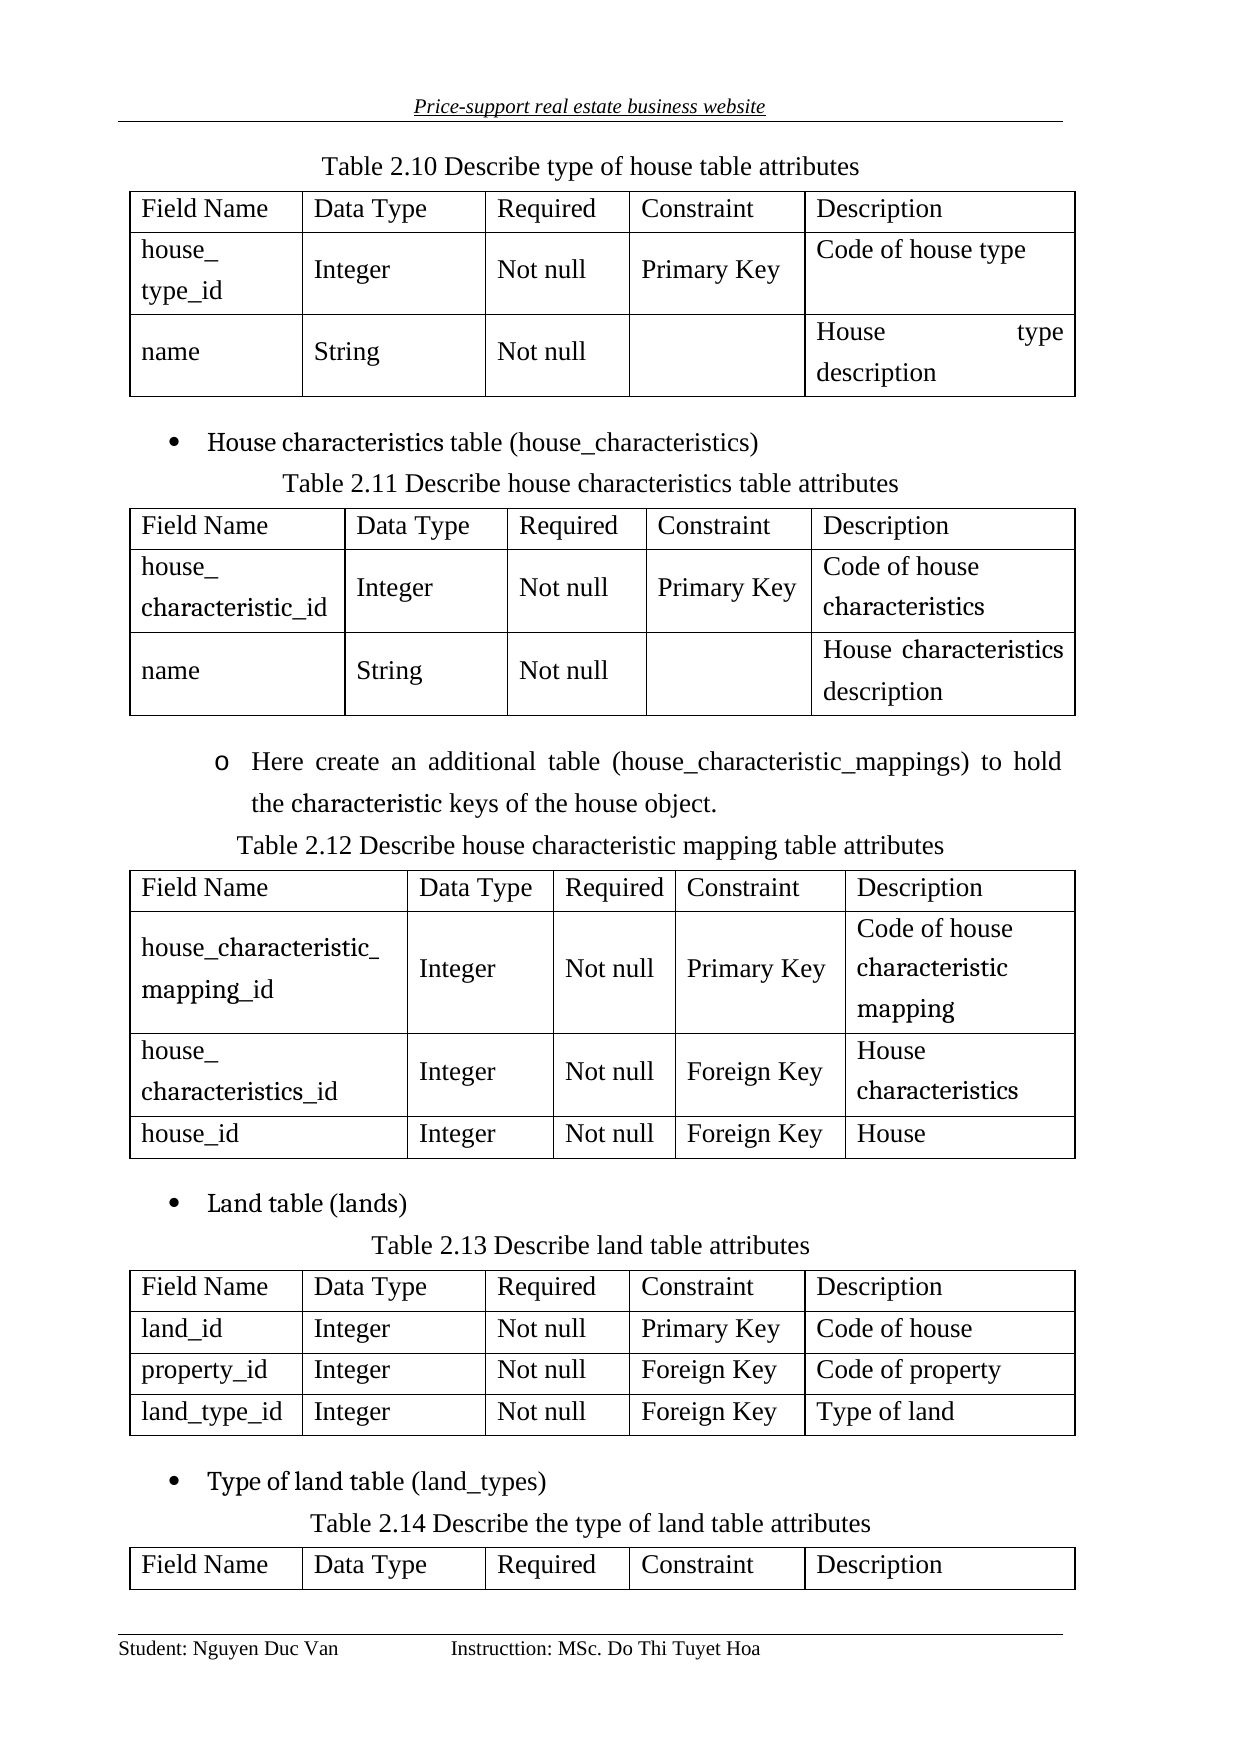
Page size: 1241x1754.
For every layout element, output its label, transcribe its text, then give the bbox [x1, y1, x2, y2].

table_cell Code of house characteristics [812, 550, 1074, 632]
table_cell Integer [346, 550, 507, 632]
table_header Constraint [630, 1271, 804, 1311]
table_cell Foreign Key [630, 1354, 804, 1394]
table_cell Not null [554, 1034, 675, 1116]
table_cell Code of property [806, 1354, 1074, 1394]
table_cell Integer [303, 1354, 485, 1394]
table_cell name [131, 315, 302, 396]
table_header Description [846, 871, 1074, 911]
table_cell Primary Key [647, 550, 811, 632]
table_header Data Type [303, 192, 485, 232]
table_header Data Type [303, 1271, 485, 1311]
table_cell Code of house [806, 1312, 1074, 1352]
table_cell house_id [131, 1117, 407, 1158]
table_cell Primary Key [630, 233, 804, 314]
table_cell land_id [131, 1312, 302, 1352]
table_header Required [508, 509, 646, 549]
table_header Data Type [303, 1548, 485, 1589]
table_cell Primary Key [676, 912, 845, 1033]
table_cell Integer [408, 1117, 553, 1158]
table_cell Integer [303, 1312, 485, 1352]
table_header Data Type [346, 509, 507, 549]
table_cell House [846, 1117, 1074, 1158]
table_cell Not null [508, 633, 646, 715]
table_header Required [486, 1271, 629, 1311]
table_cell Not null [486, 1312, 629, 1352]
table_header Field Name [131, 509, 344, 549]
table_cell property_id [131, 1354, 302, 1394]
list Here create an additional table (house_characteristic_mappings) to hold the characteristic keys of the house object. [213, 745, 1063, 819]
table_cell land_type_id [131, 1395, 302, 1435]
table_cell Not null [486, 315, 629, 396]
table_cell House characteristics description [812, 633, 1074, 715]
table_header Constraint [676, 871, 845, 911]
table_header Required [554, 871, 675, 911]
list Land table (lands) [169, 1187, 1063, 1219]
table_header Data Type [408, 871, 553, 911]
table_header Description [806, 1548, 1074, 1589]
table_header Required [486, 1548, 629, 1589]
table_cell Foreign Key [676, 1117, 845, 1158]
table_cell house_ type_id [131, 233, 302, 314]
table_cell Not null [486, 1354, 629, 1394]
table_cell [647, 633, 811, 715]
table_header Field Name [131, 1548, 302, 1589]
table_cell String [346, 633, 507, 715]
table_cell House characteristics [846, 1034, 1074, 1116]
table_cell Integer [408, 1034, 553, 1116]
table_cell Not null [486, 1395, 629, 1435]
table_cell Not null [554, 912, 675, 1033]
table_header Description [806, 192, 1074, 232]
table_cell Integer [303, 1395, 485, 1435]
list House characteristics table (house_characteristics) [169, 426, 1063, 458]
table_header Field Name [131, 192, 302, 232]
list Type of land table (land_types) [169, 1465, 1063, 1497]
table_cell String [303, 315, 485, 396]
table_cell Not null [508, 550, 646, 632]
table_cell name [131, 633, 344, 715]
table_header Field Name [131, 871, 407, 911]
table_cell House type description [806, 315, 1074, 396]
table_header Constraint [647, 509, 811, 549]
table_cell Foreign Key [676, 1034, 845, 1116]
table_cell Not null [486, 233, 629, 314]
table_header Constraint [630, 192, 804, 232]
table_cell Primary Key [630, 1312, 804, 1352]
table_cell house_ characteristic_id [131, 550, 344, 632]
table_cell Code of house characteristic mapping [846, 912, 1074, 1033]
table_cell house_characteristic_ mapping_id [131, 912, 407, 1033]
table_cell Type of land [806, 1395, 1074, 1435]
table_cell [630, 315, 804, 396]
table_cell Code of house type [806, 233, 1074, 314]
table_cell Foreign Key [630, 1395, 804, 1435]
table_cell Integer [408, 912, 553, 1033]
table_header Field Name [131, 1271, 302, 1311]
table_cell Integer [303, 233, 485, 314]
table_cell house_ characteristics_id [131, 1034, 407, 1116]
table_header Description [806, 1271, 1074, 1311]
table_cell Not null [554, 1117, 675, 1158]
table_header Description [812, 509, 1074, 549]
table_header Constraint [630, 1548, 804, 1589]
table_header Required [486, 192, 629, 232]
